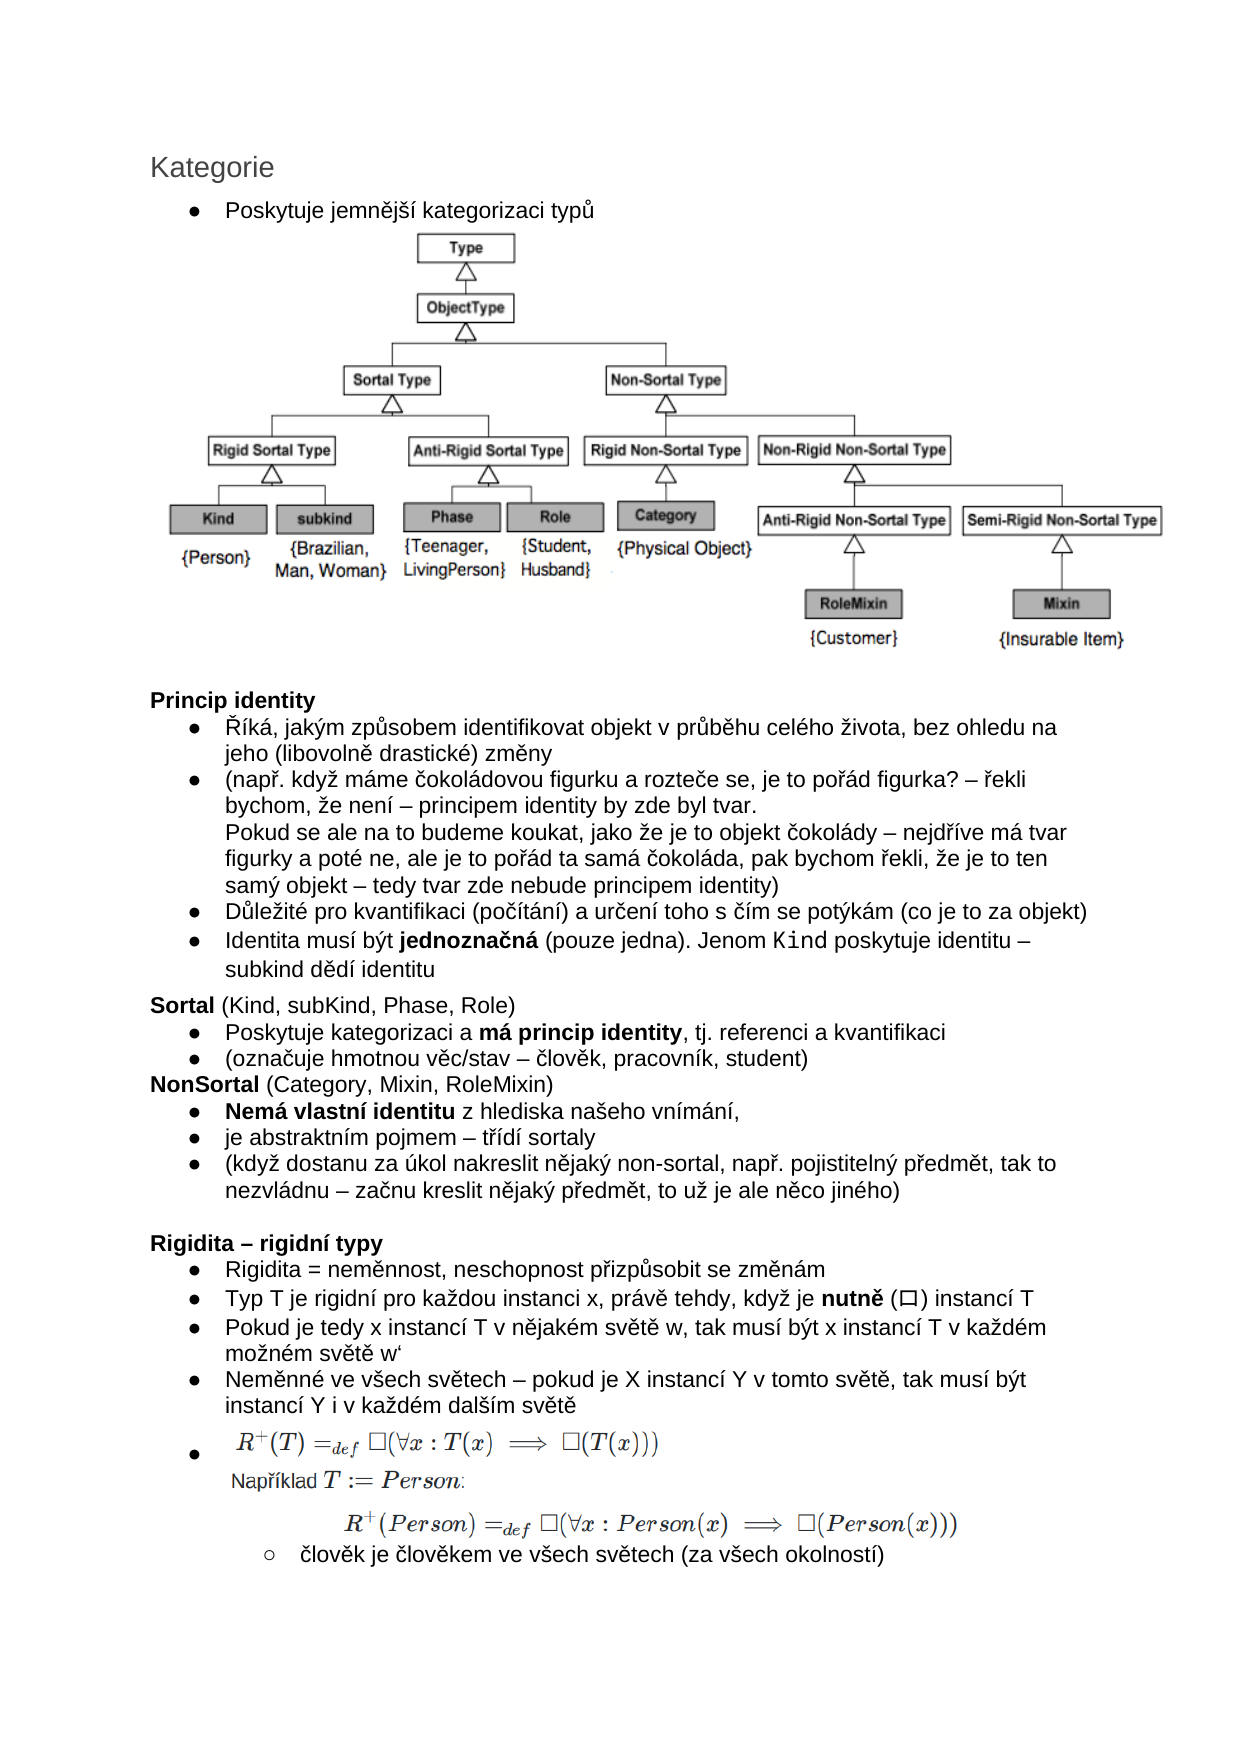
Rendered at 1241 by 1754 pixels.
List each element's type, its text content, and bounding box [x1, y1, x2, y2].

picture [225, 1466, 968, 1542]
text Princip identity [150, 687, 1090, 713]
list Důležité pro kvantifikaci (počítání) a určení toho s čím se potýkám (co je to za objekt) [187, 898, 1090, 924]
list Pokud je tedy x instancí T v nějakém světě w, tak musí být x instancí T v každém možném světě w‘ [187, 1313, 1090, 1366]
text NonSortal (Category, Mixin, RoleMixin) [150, 1071, 1090, 1098]
list (např. když máme čokoládovou figurku a rozteče se, je to pořád figurka? – řekli bychom, že není – principem identity by zde byl tvar. Pokud se ale na to budeme koukat, jako že je to objekt čokolády – nejdříve má tvar figurky a poté ne, ale je to pořád ta samá čokoláda, pak bychom řekli, že je to ten samý objekt – tedy tvar zde nebude principem identity) [187, 766, 1090, 898]
list je abstraktním pojmem – třídí sortaly [187, 1124, 1090, 1150]
list člověk je člověkem ve všech světech (za všech okolností) [262, 1541, 1090, 1568]
picture [225, 1418, 665, 1462]
subtitle Kategorie [150, 150, 1090, 183]
list Poskytuje jemnější kategorizaci typů [187, 197, 1090, 223]
list Neměnné ve všech světech – pokud je X instancí Y v tomto světě, tak musí být instancí Y i v každém dalším světě [187, 1366, 1090, 1419]
list (označuje hmotnou věc/stav – člověk, pracovník, student) [187, 1045, 1090, 1071]
text Sortal (Kind, subKind, Phase, Role) [150, 992, 1090, 1019]
list Poskytuje kategorizaci a má princip identity, tj. referenci a kvantifikaci [187, 1019, 1090, 1045]
list (když dostanu za úkol nakreslit nějaký non-sortal, např. pojistitelný předmět, tak to nezvládnu – začnu kreslit nějaký předmět, to už je ale něco jiného) [187, 1150, 1090, 1203]
list Typ T je rigidní pro každou instanci x, právě tehdy, když je nutně (ロ) instancí T [187, 1282, 1090, 1313]
list Říká, jakým způsobem identifikovat objekt v průběhu celého života, bez ohledu na jeho (libovolně drastické) změny [187, 713, 1090, 766]
picture [150, 227, 1187, 656]
list Nemá vlastní identitu z hlediska našeho vnímání, [187, 1098, 1090, 1124]
text Rigidita – rigidní typy [150, 1229, 1090, 1256]
list Identita musí být jednoznačná (pouze jedna). Jenom Kind poskytuje identitu – subkind dědí identitu [187, 924, 1090, 982]
list Rigidita = neměnnost, neschopnost přizpůsobit se změnám [187, 1256, 1090, 1282]
